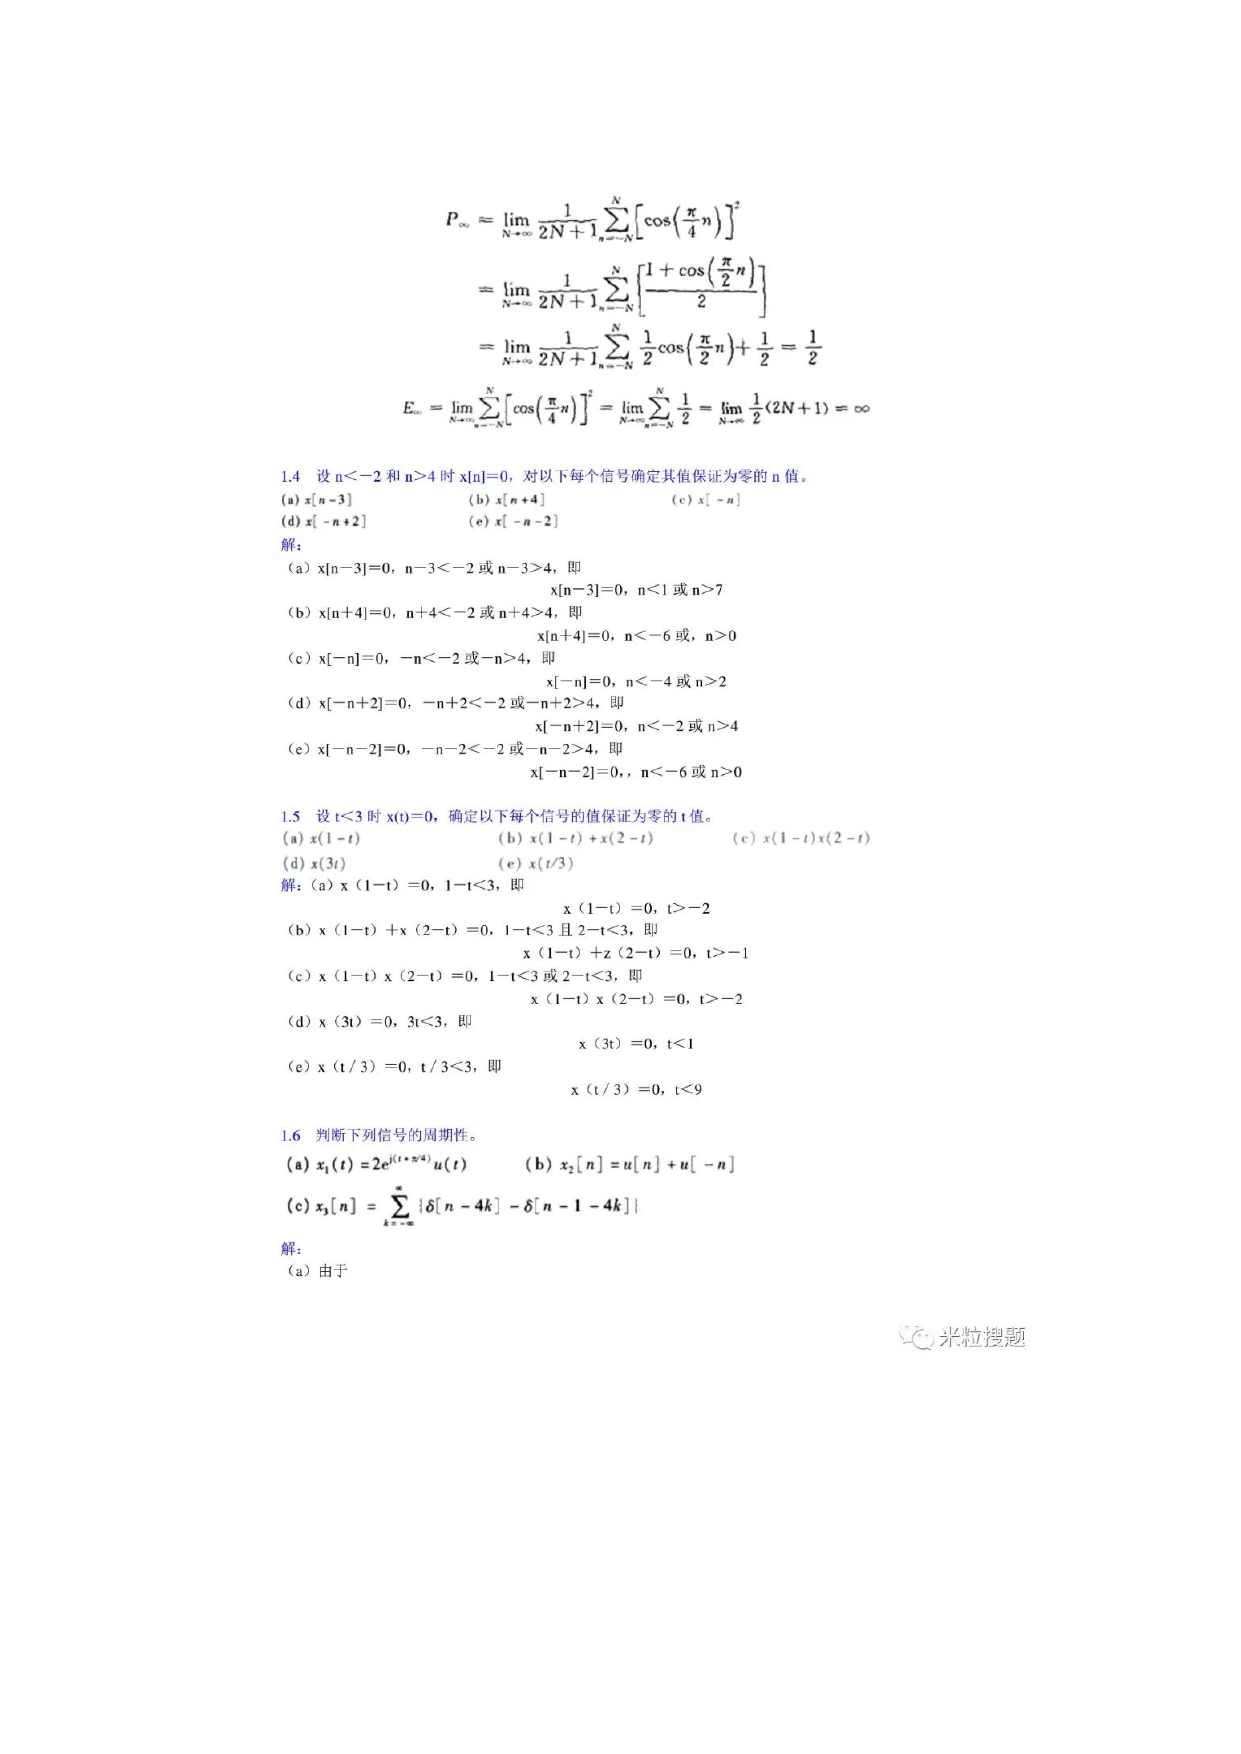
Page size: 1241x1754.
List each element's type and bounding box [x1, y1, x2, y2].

picture [187, 152, 1053, 1375]
